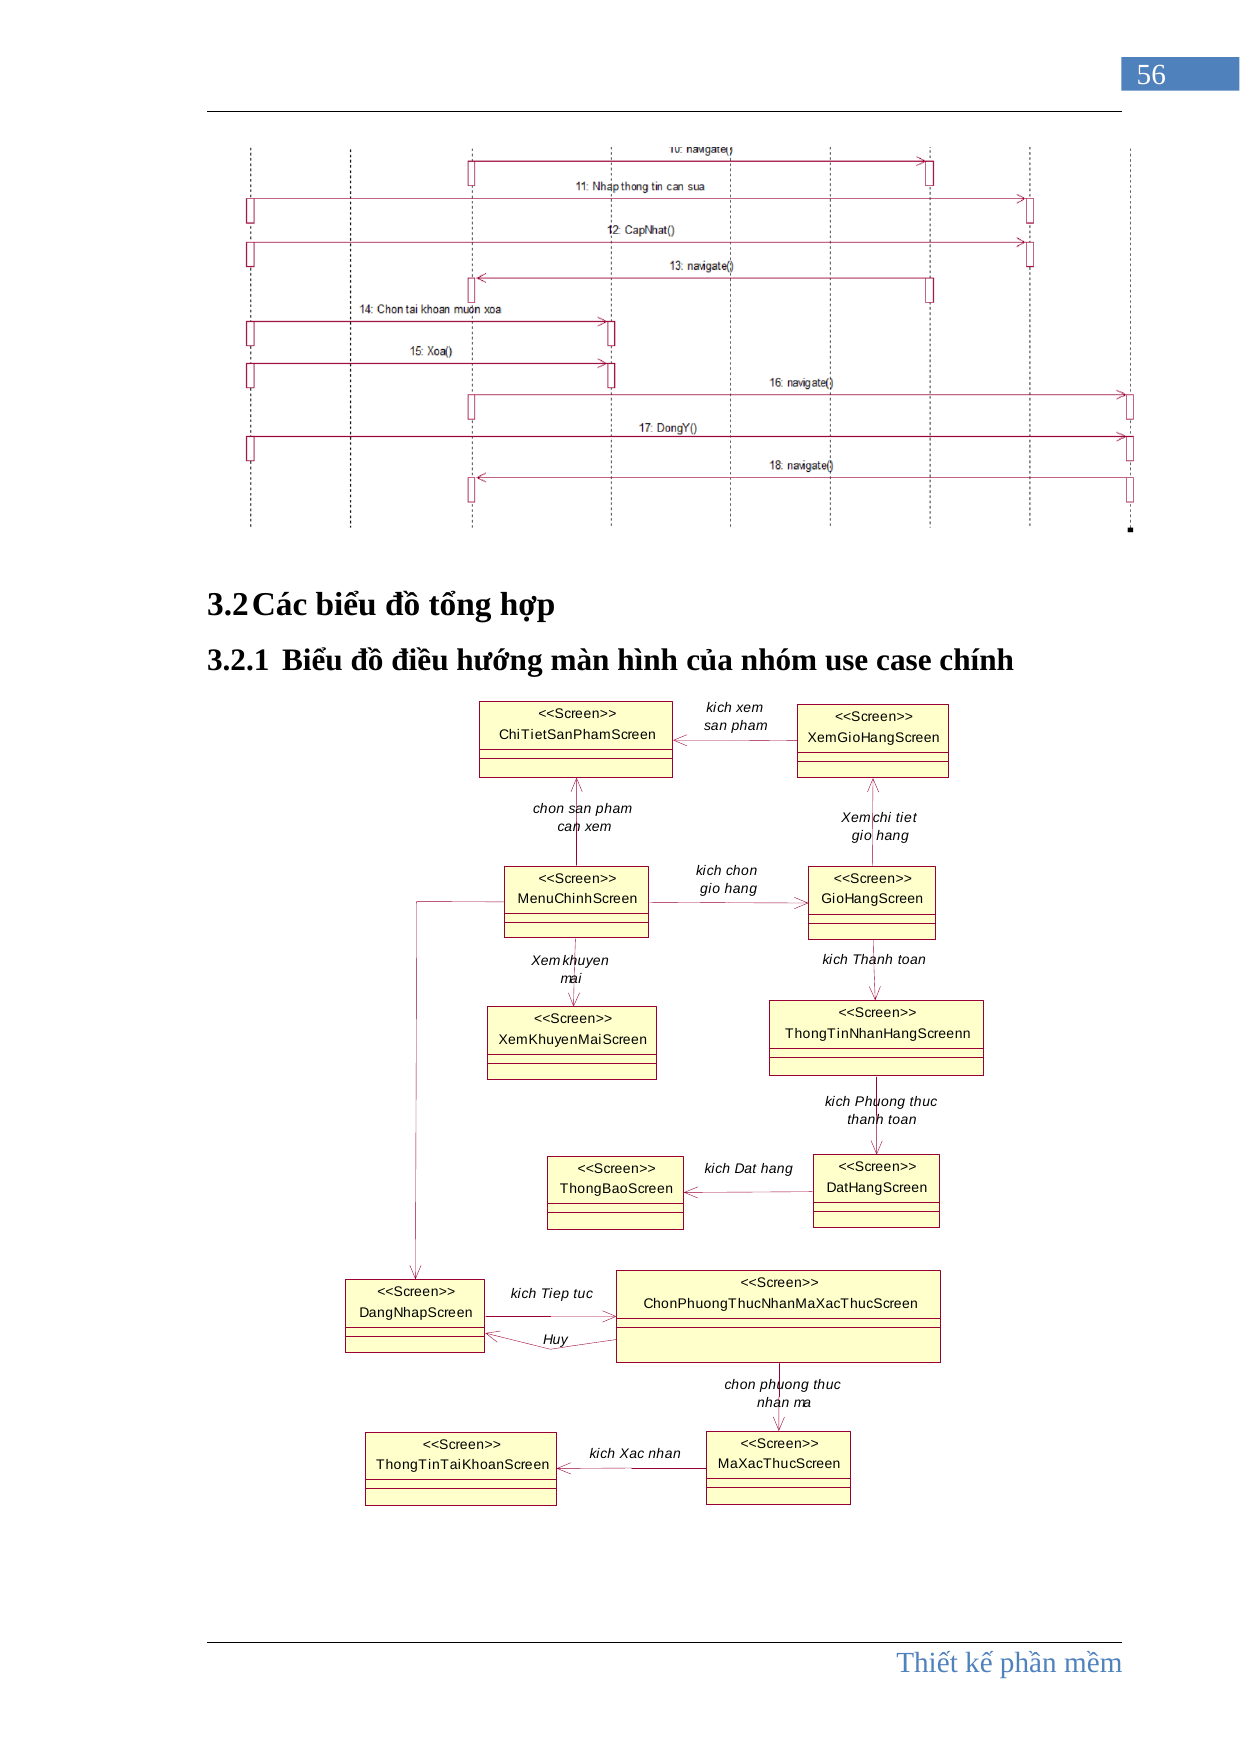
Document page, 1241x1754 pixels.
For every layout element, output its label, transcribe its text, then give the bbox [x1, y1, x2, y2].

picture [206, 147, 1167, 545]
subtitle Biểu đồ điều hướng màn hình của nhóm use case chính [207, 642, 1122, 677]
subtitle Các biểu đồ tổng hợp [207, 584, 1122, 622]
